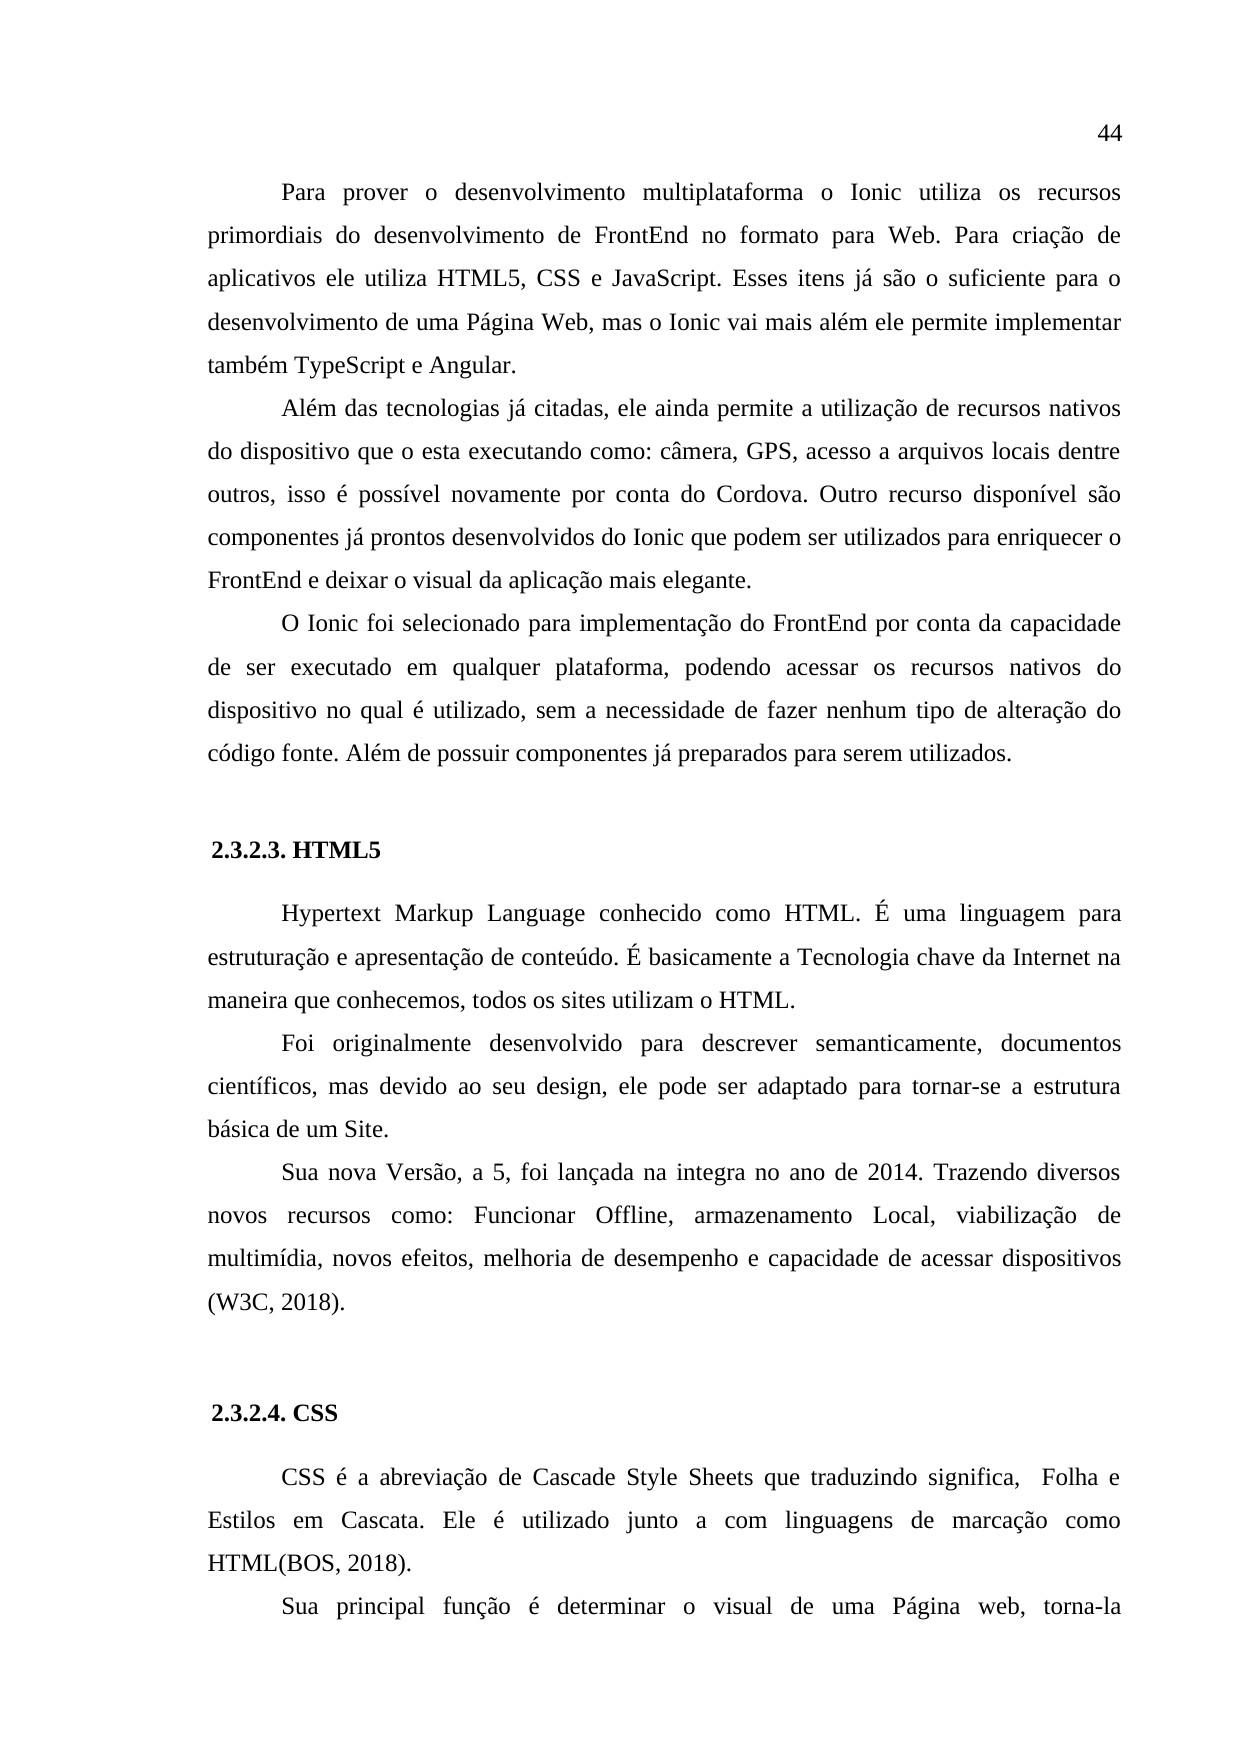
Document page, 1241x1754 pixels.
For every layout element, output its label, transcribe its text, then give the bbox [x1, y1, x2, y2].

subtitle HTML5 [211, 835, 1122, 863]
text O Ionic foi selecionado para implementação do FrontEnd por conta da capacidade de ser executado em qualquer plataforma, podendo acessar os recursos nativos do dispositivo no qual é utilizado, sem a necessidade de fazer nenhum tipo de alteração do código fonte. Além de possuir componentes já preparados para serem utilizados. [207, 608, 1122, 767]
text Hypertext Markup Language conhecido como HTML. É uma linguagem para estruturação e apresentação de conteúdo. É basicamente a Tecnologia chave da Internet na maneira que conhecemos, todos os sites utilizam o HTML. [207, 898, 1122, 1013]
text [207, 1591, 1122, 1620]
text Sua nova Versão, a 5, foi lançada na integra no ano de 2014. Trazendo diversos novos recursos como: Funcionar Offline, armazenamento Local, viabilização de multimídia, novos efeitos, melhoria de desempenho e capacidade de acessar dispositivos (W3C, 2018). [207, 1157, 1122, 1315]
text Além das tecnologias já citadas, ele ainda permite a utilização de recursos nativos do dispositivo que o esta executando como: câmera, GPS, acesso a arquivos locais dentre outros, isso é possível novamente por conta do Cordova. Outro recurso disponível são componentes já prontos desenvolvidos do Ionic que podem ser utilizados para enriquecer o FrontEnd e deixar o visual da aplicação mais elegante. [207, 393, 1122, 594]
text Foi originalmente desenvolvido para descrever semanticamente, documentos científicos, mas devido ao seu design, ele pode ser adaptado para tornar-se a estrutura básica de um Site. [207, 1028, 1122, 1143]
text CSS é a abreviação de Cascade Style Sheets que traduzindo significa, Folha e Estilos em Cascata. Ele é utilizado junto a com linguagens de marcação como HTML(BOS, 2018). [207, 1462, 1122, 1577]
subtitle CSS [211, 1398, 1122, 1427]
text Para prover o desenvolvimento multiplataforma o Ionic utiliza os recursos primordiais do desenvolvimento de FrontEnd no formato para Web. Para criação de aplicativos ele utiliza HTML5, CSS e JavaScript. Esses itens já são o suficiente para o desenvolvimento de uma Página Web, mas o Ionic vai mais além ele permite implementar também TypeScript e Angular. [207, 177, 1122, 378]
